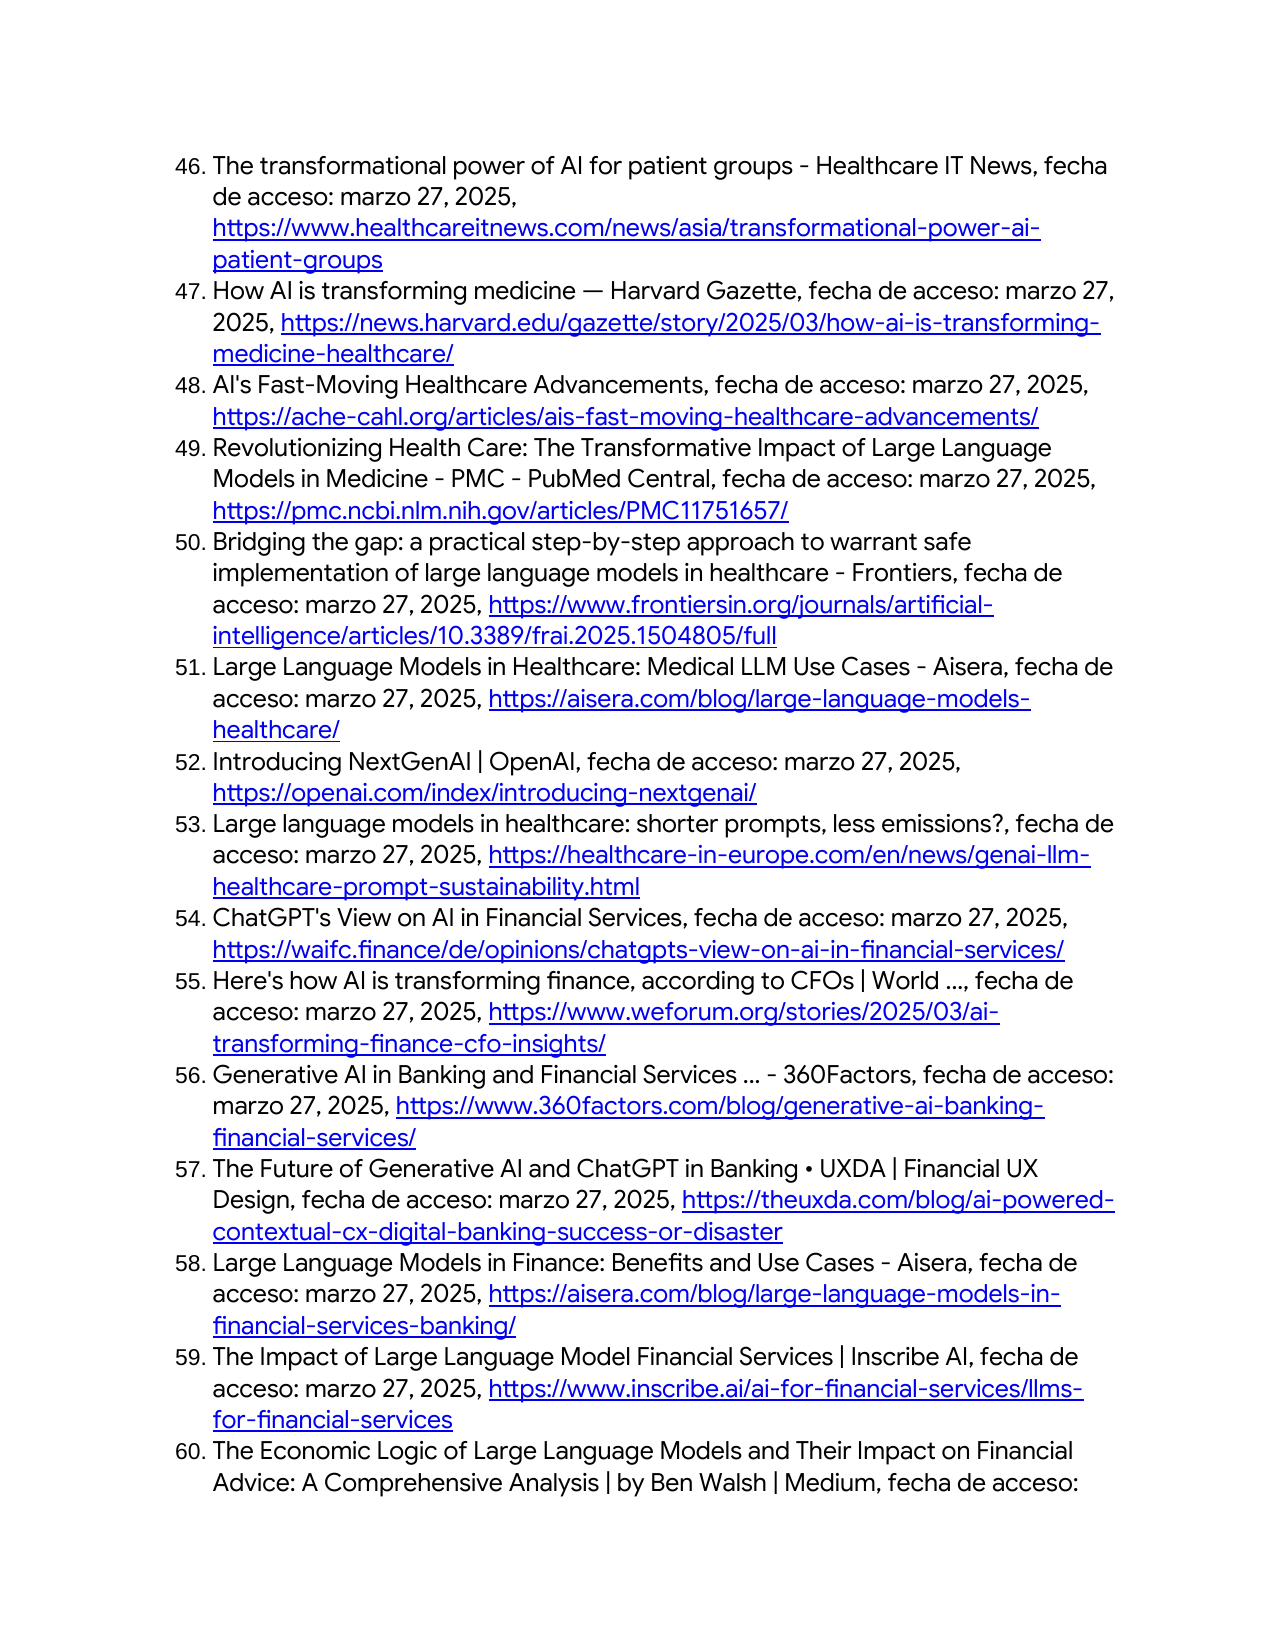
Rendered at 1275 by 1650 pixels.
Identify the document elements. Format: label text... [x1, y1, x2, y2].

list Large language models in healthcare: shorter prompts, less emissions?, fecha de acceso: marzo 27, 2025, https://healthcare-in-europe.com/en/news/genai-llm-healthcare-prompt-sustainability.html [175, 808, 1125, 902]
list Bridging the gap: a practical step-by-step approach to warrant safe implementation of large language models in healthcare - Frontiers, fecha de acceso: marzo 27, 2025, https://www.frontiersin.org/journals/artificial-intelligence/articles/10.3389/frai.2025.1504805/full [175, 526, 1125, 652]
list The Impact of Large Language Model Financial Services | Inscribe AI, fecha de acceso: marzo 27, 2025, https://www.inscribe.ai/ai-for-financial-services/llms-for-financial-services [175, 1341, 1125, 1436]
list How AI is transforming medicine — Harvard Gazette, fecha de acceso: marzo 27, 2025, https://news.harvard.edu/gazette/story/2025/03/how-ai-is-transforming-medicine-healthcare/ [175, 275, 1125, 369]
list Large Language Models in Finance: Benefits and Use Cases - Aisera, fecha de acceso: marzo 27, 2025, https://aisera.com/blog/large-language-models-in-financial-services-banking/ [175, 1247, 1125, 1341]
list Revolutionizing Health Care: The Transformative Impact of Large Language Models in Medicine - PMC - PubMed Central, fecha de acceso: marzo 27, 2025, https://pmc.ncbi.nlm.nih.gov/articles/PMC11751657/ [175, 432, 1125, 526]
list The Future of Generative AI and ChatGPT in Banking • UXDA | Financial UX Design, fecha de acceso: marzo 27, 2025, https://theuxda.com/blog/ai-powered-contextual-cx-digital-banking-success-or-disaster [175, 1153, 1125, 1247]
list Generative AI in Banking and Financial Services ... - 360Factors, fecha de acceso: marzo 27, 2025, https://www.360factors.com/blog/generative-ai-banking-financial-services/ [175, 1059, 1125, 1153]
list AI's Fast-Moving Healthcare Advancements, fecha de acceso: marzo 27, 2025, https://ache-cahl.org/articles/ais-fast-moving-healthcare-advancements/ [175, 369, 1125, 432]
list The transformational power of AI for patient groups - Healthcare IT News, fecha de acceso: marzo 27, 2025, https://www.healthcareitnews.com/news/asia/transformational-power-ai-patient-groups [175, 150, 1125, 275]
list Large Language Models in Healthcare: Medical LLM Use Cases - Aisera, fecha de acceso: marzo 27, 2025, https://aisera.com/blog/large-language-models-healthcare/ [175, 652, 1125, 746]
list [175, 1436, 1125, 1498]
list ChatGPT's View on AI in Financial Services, fecha de acceso: marzo 27, 2025, https://waifc.finance/de/opinions/chatgpts-view-on-ai-in-financial-services/ [175, 902, 1125, 965]
list Here's how AI is transforming finance, according to CFOs | World ..., fecha de acceso: marzo 27, 2025, https://www.weforum.org/stories/2025/03/ai-transforming-finance-cfo-insights/ [175, 965, 1125, 1059]
list Introducing NextGenAI | OpenAI, fecha de acceso: marzo 27, 2025, https://openai.com/index/introducing-nextgenai/ [175, 746, 1125, 808]
